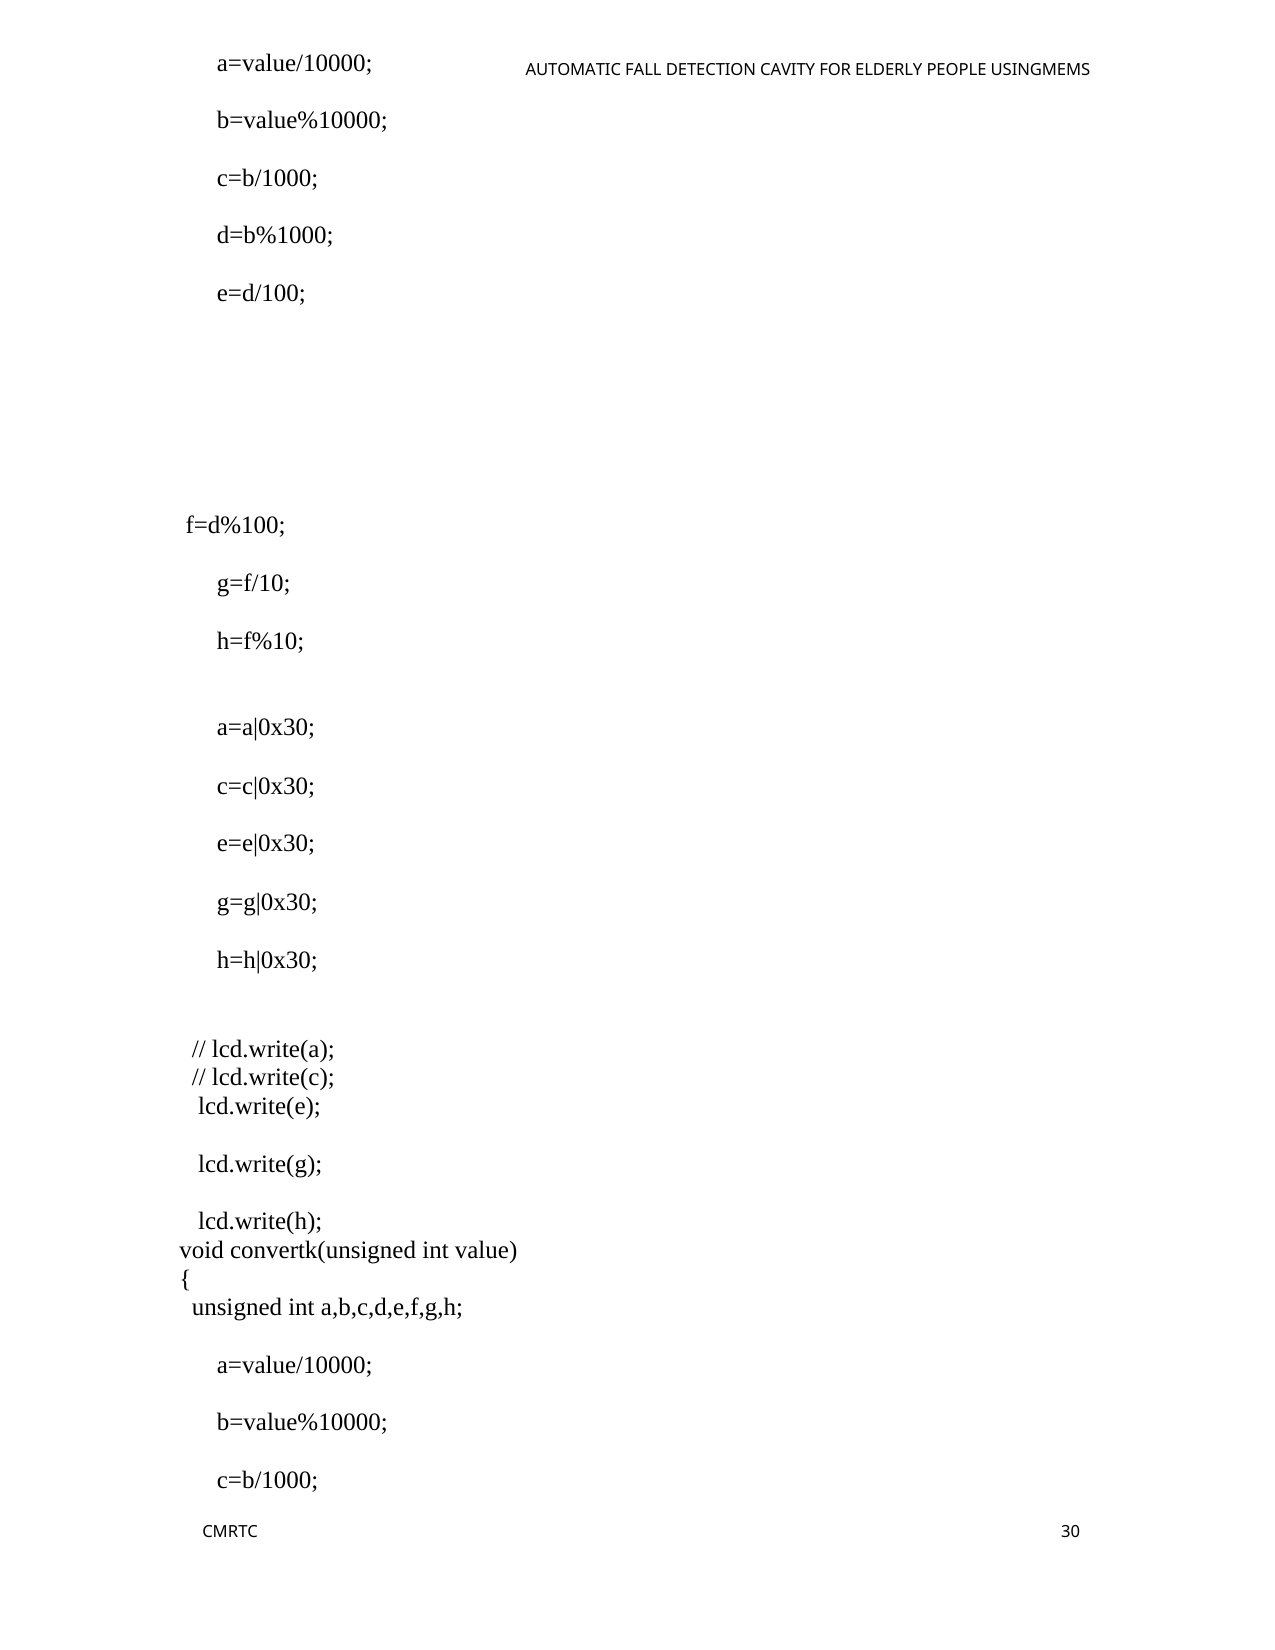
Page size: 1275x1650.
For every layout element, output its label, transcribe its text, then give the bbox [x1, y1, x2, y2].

text b=value%10000; [179, 105, 1139, 134]
text d=b%1000; [179, 220, 1139, 249]
text lcd.write(h); [179, 1206, 1139, 1235]
text { [179, 1264, 1139, 1292]
text e=d/100; [179, 278, 1139, 307]
text c=b/1000; [179, 163, 1139, 192]
text h=f%10; [179, 626, 1139, 655]
text unsigned int a,b,c,d,e,f,g,h; [179, 1292, 1139, 1321]
text b=value%10000; [179, 1407, 1139, 1436]
text h=h|0x30; [179, 945, 1139, 974]
text lcd.write(g); [179, 1149, 1139, 1177]
text lcd.write(e); [179, 1091, 1139, 1120]
text a=a|0x30; [179, 712, 1139, 741]
text // lcd.write(a); [179, 1034, 1139, 1062]
text f=d%100; [179, 510, 1139, 539]
text void convertk(unsigned int value) [179, 1235, 1139, 1264]
text c=c|0x30; [179, 771, 1139, 799]
text a=value/10000; [179, 48, 1139, 77]
text g=f/10; [179, 568, 1139, 597]
text // lcd.write(c); [179, 1062, 1139, 1091]
text c=b/1000; [179, 1465, 1139, 1494]
text a=value/10000; [179, 1350, 1139, 1379]
text e=e|0x30; [179, 828, 1139, 857]
text g=g|0x30; [179, 887, 1139, 916]
